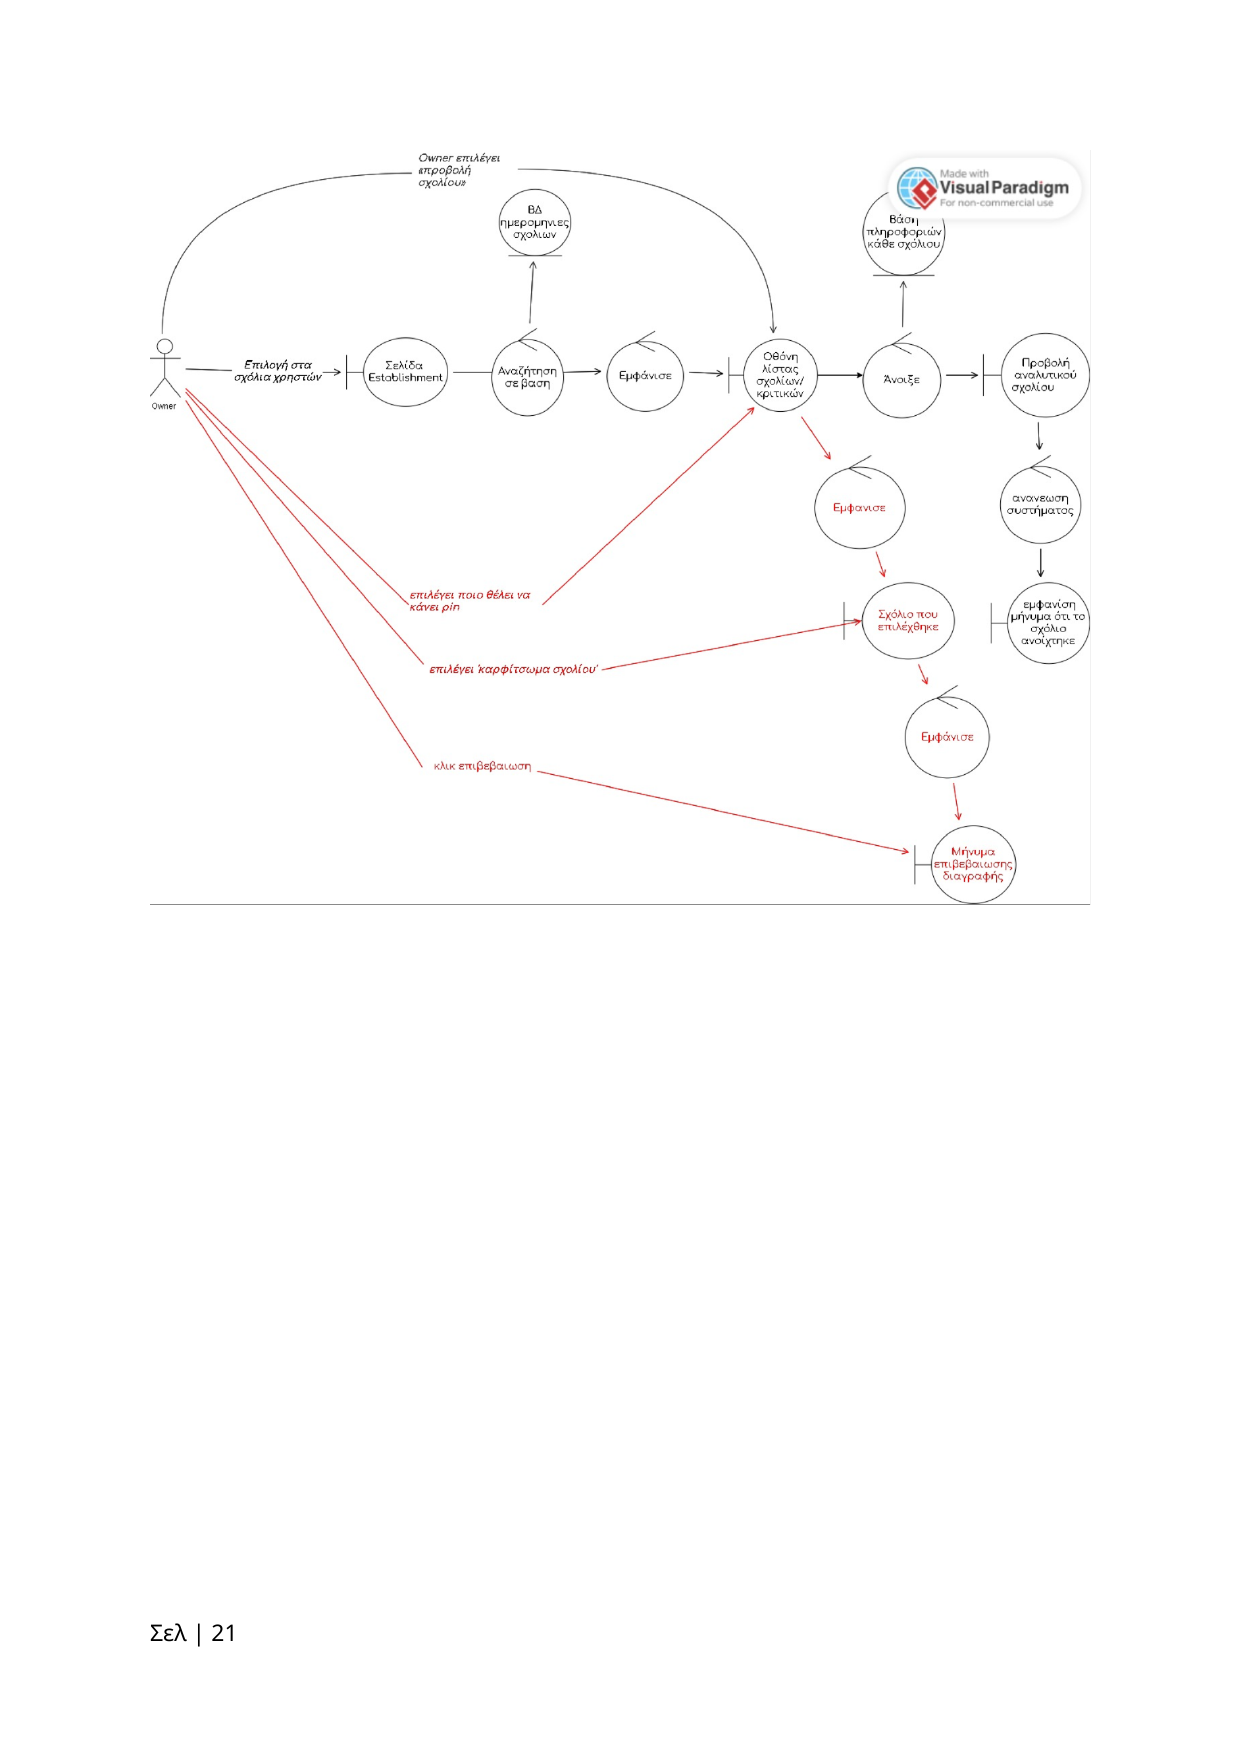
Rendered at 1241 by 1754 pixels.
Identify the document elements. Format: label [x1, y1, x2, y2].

picture [150, 150, 1091, 905]
